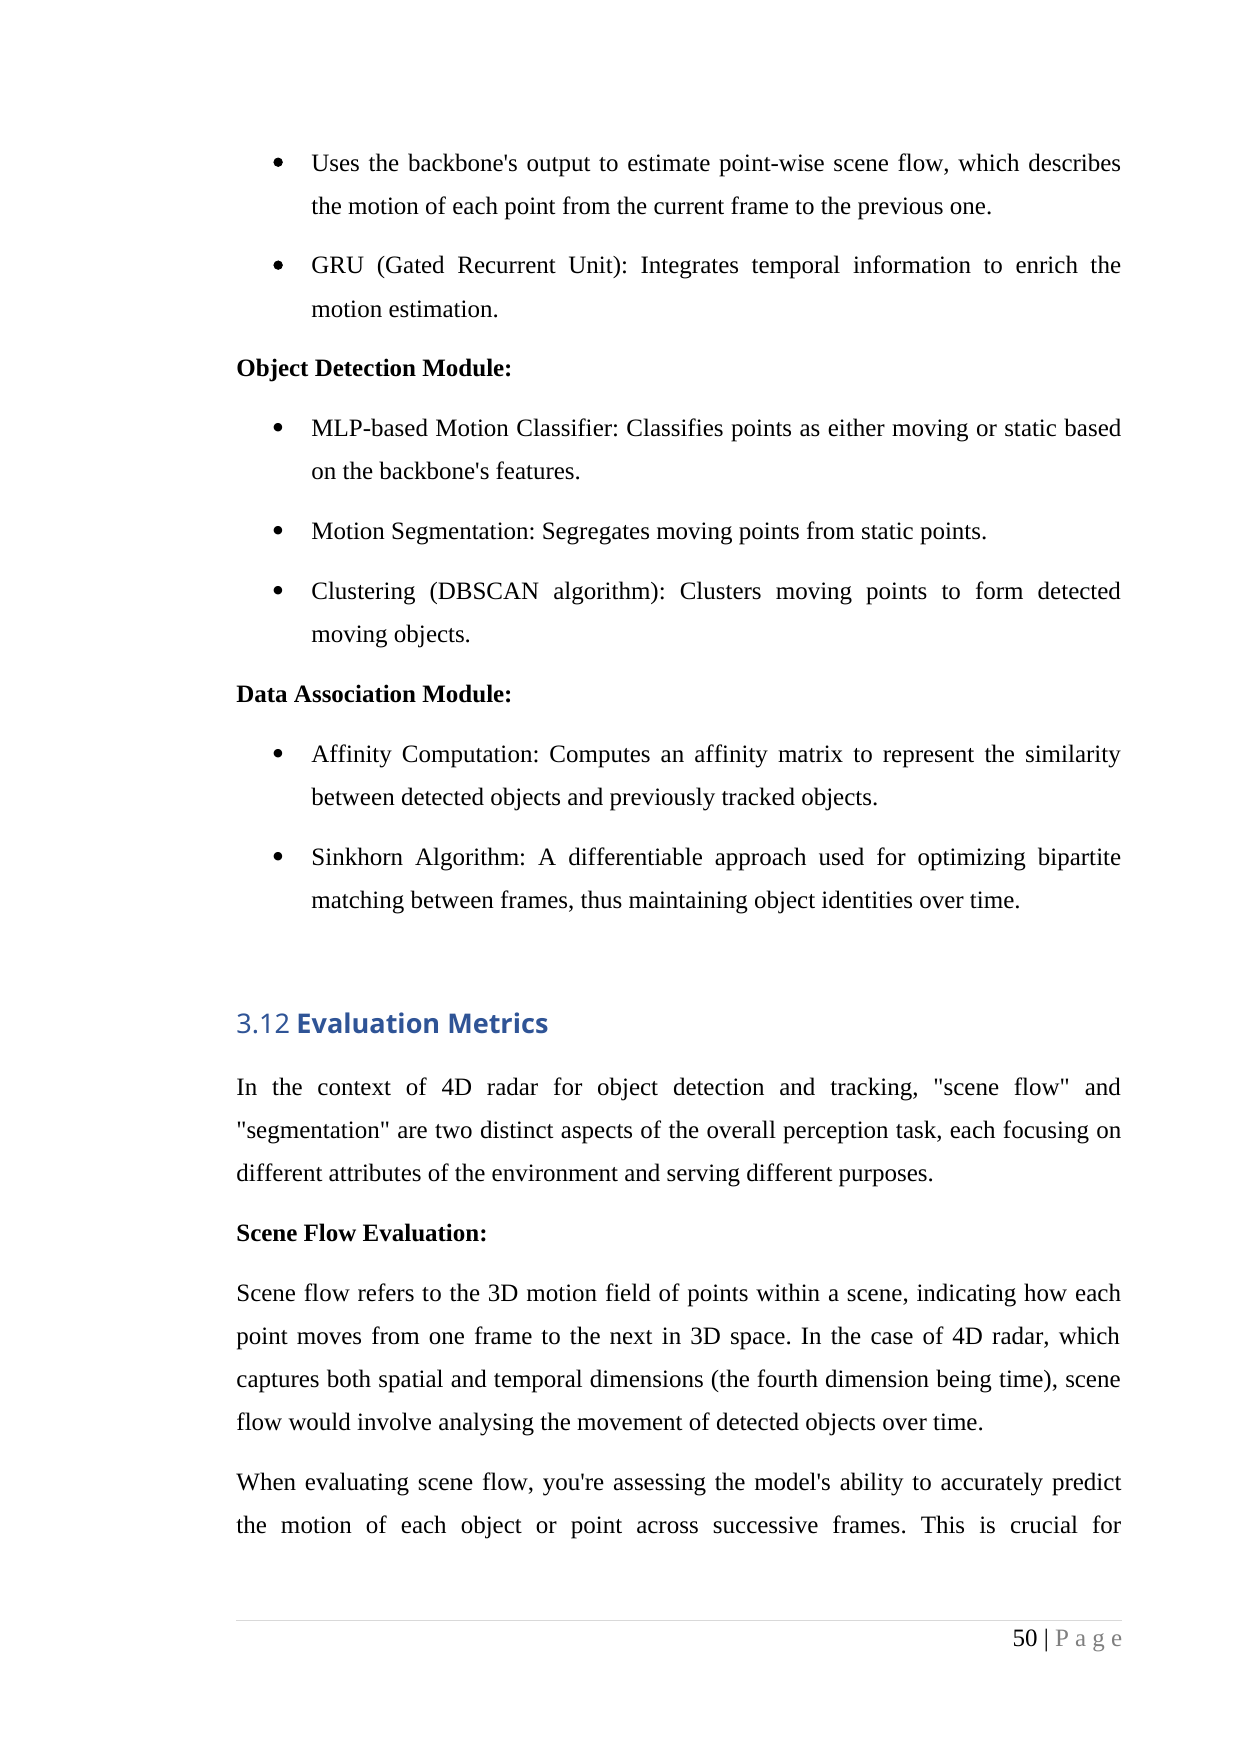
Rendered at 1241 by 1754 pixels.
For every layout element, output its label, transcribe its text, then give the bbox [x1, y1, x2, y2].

list Sinkhorn Algorithm: A differentiable approach used for optimizing bipartite matching between frames, thus maintaining object identities over time. [274, 842, 1122, 913]
list Affinity Computation: Computes an affinity matrix to represent the similarity between detected objects and previously tracked objects. [274, 739, 1122, 811]
list GRU (Gated Recurrent Unit): Integrates temporal information to enrich the motion estimation. [274, 251, 1122, 322]
text Object Detection Module: [236, 353, 1122, 382]
list Clustering (DBSCAN algorithm): Clusters moving points to form detected moving objects. [274, 576, 1122, 648]
text Scene Flow Evaluation: [236, 1218, 1122, 1247]
list MLP-based Motion Classifier: Classifies points as either moving or static based on the backbone's features. [274, 413, 1122, 485]
list Motion Segmentation: Segregates moving points from static points. [274, 516, 1122, 545]
text Data Association Module: [236, 679, 1122, 708]
text Scene flow refers to the 3D motion field of points within a scene, indicating how each point moves from one frame to the next in 3D space. In the case of 4D radar, which captures both spatial and temporal dimensions (the fourth dimension being time), scene flow would involve analysing the movement of detected objects over time. [236, 1278, 1122, 1436]
subtitle Evaluation Metrics [236, 1004, 1122, 1041]
list Uses the backbone's output to estimate point-wise scene flow, which describes the motion of each point from the current frame to the previous one. [274, 148, 1122, 219]
text In the context of 4D radar for object detection and tracking, "scene flow" and "segmentation" are two distinct aspects of the overall perception task, each focusing on different attributes of the environment and serving different purposes. [236, 1072, 1122, 1187]
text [236, 1467, 1122, 1539]
